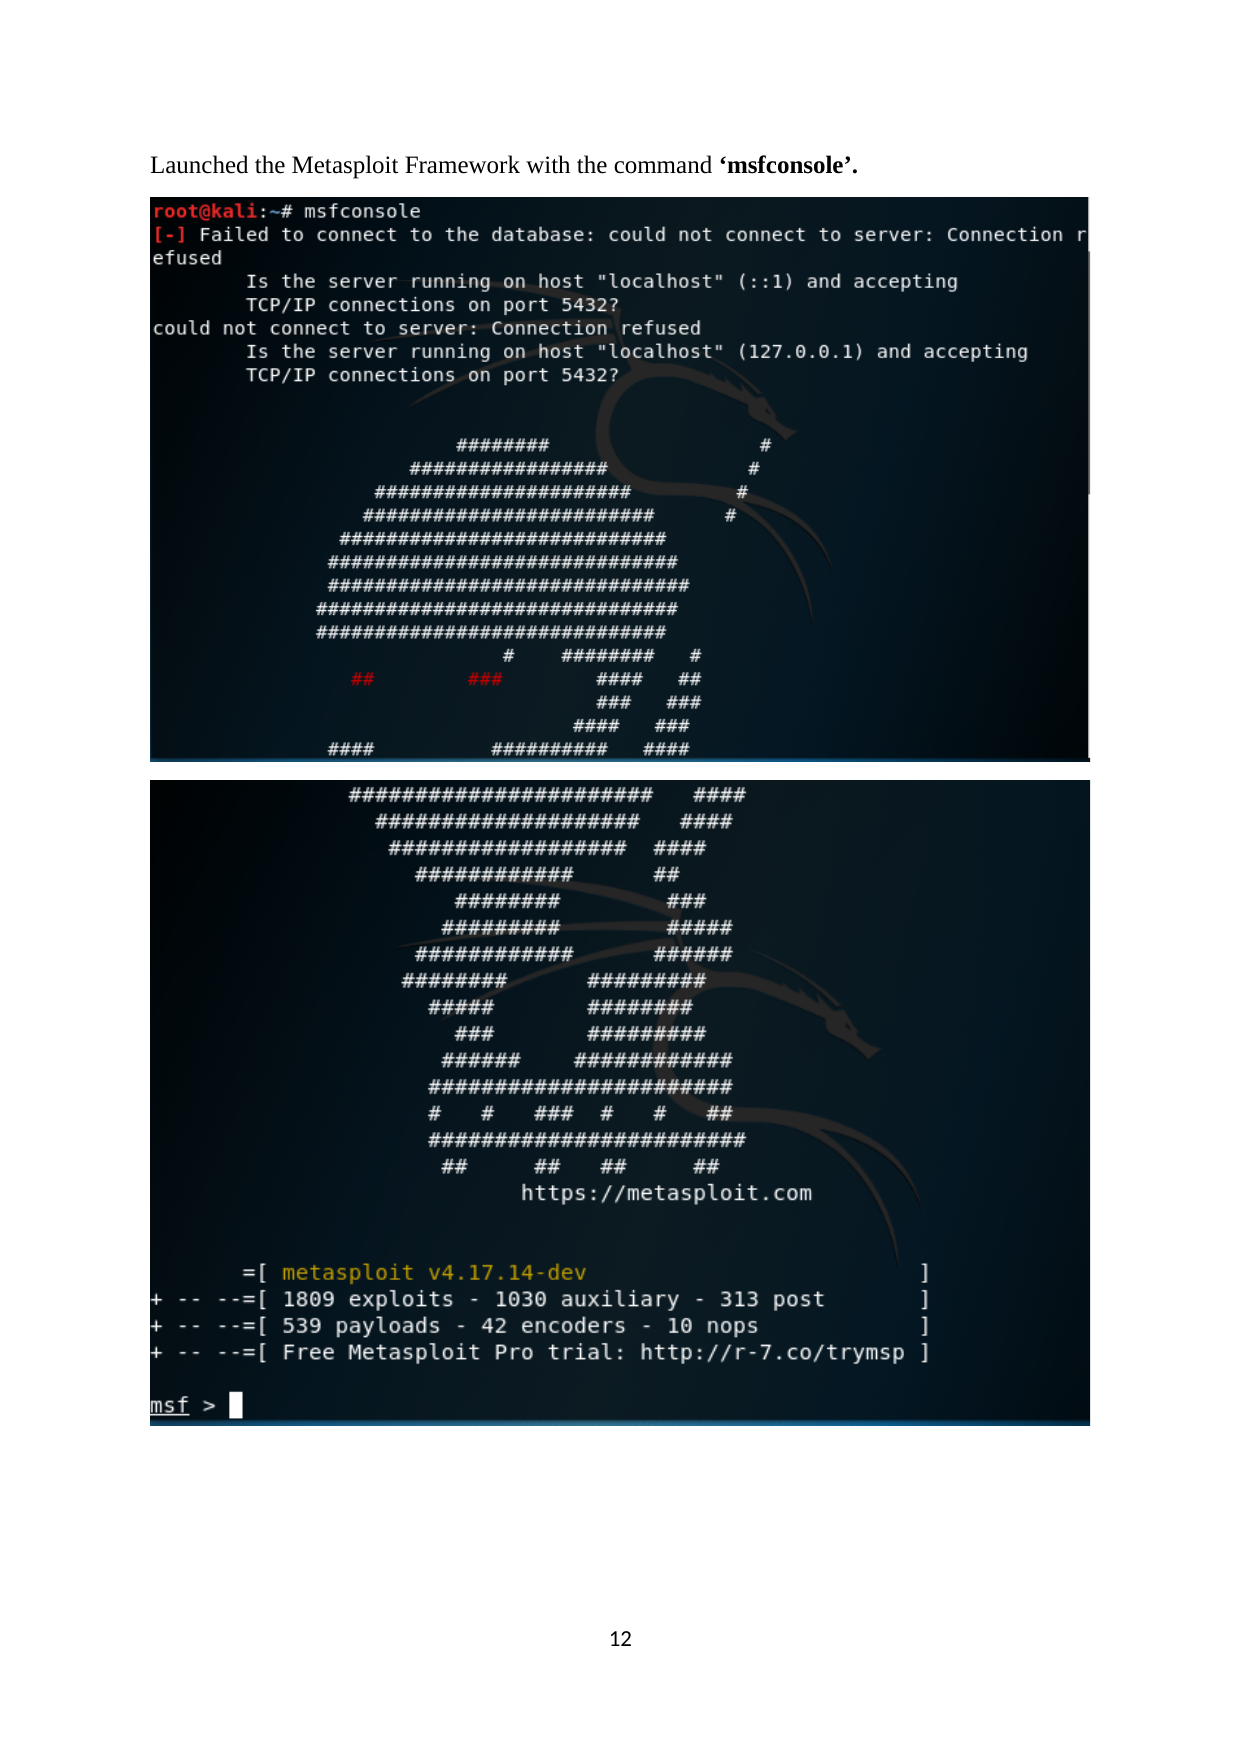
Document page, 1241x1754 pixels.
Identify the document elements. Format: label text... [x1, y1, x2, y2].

picture [150, 197, 1091, 762]
picture [150, 780, 1091, 1426]
text Launched the Metasploit Framework with the command ‘msfconsole’. [150, 150, 1090, 179]
